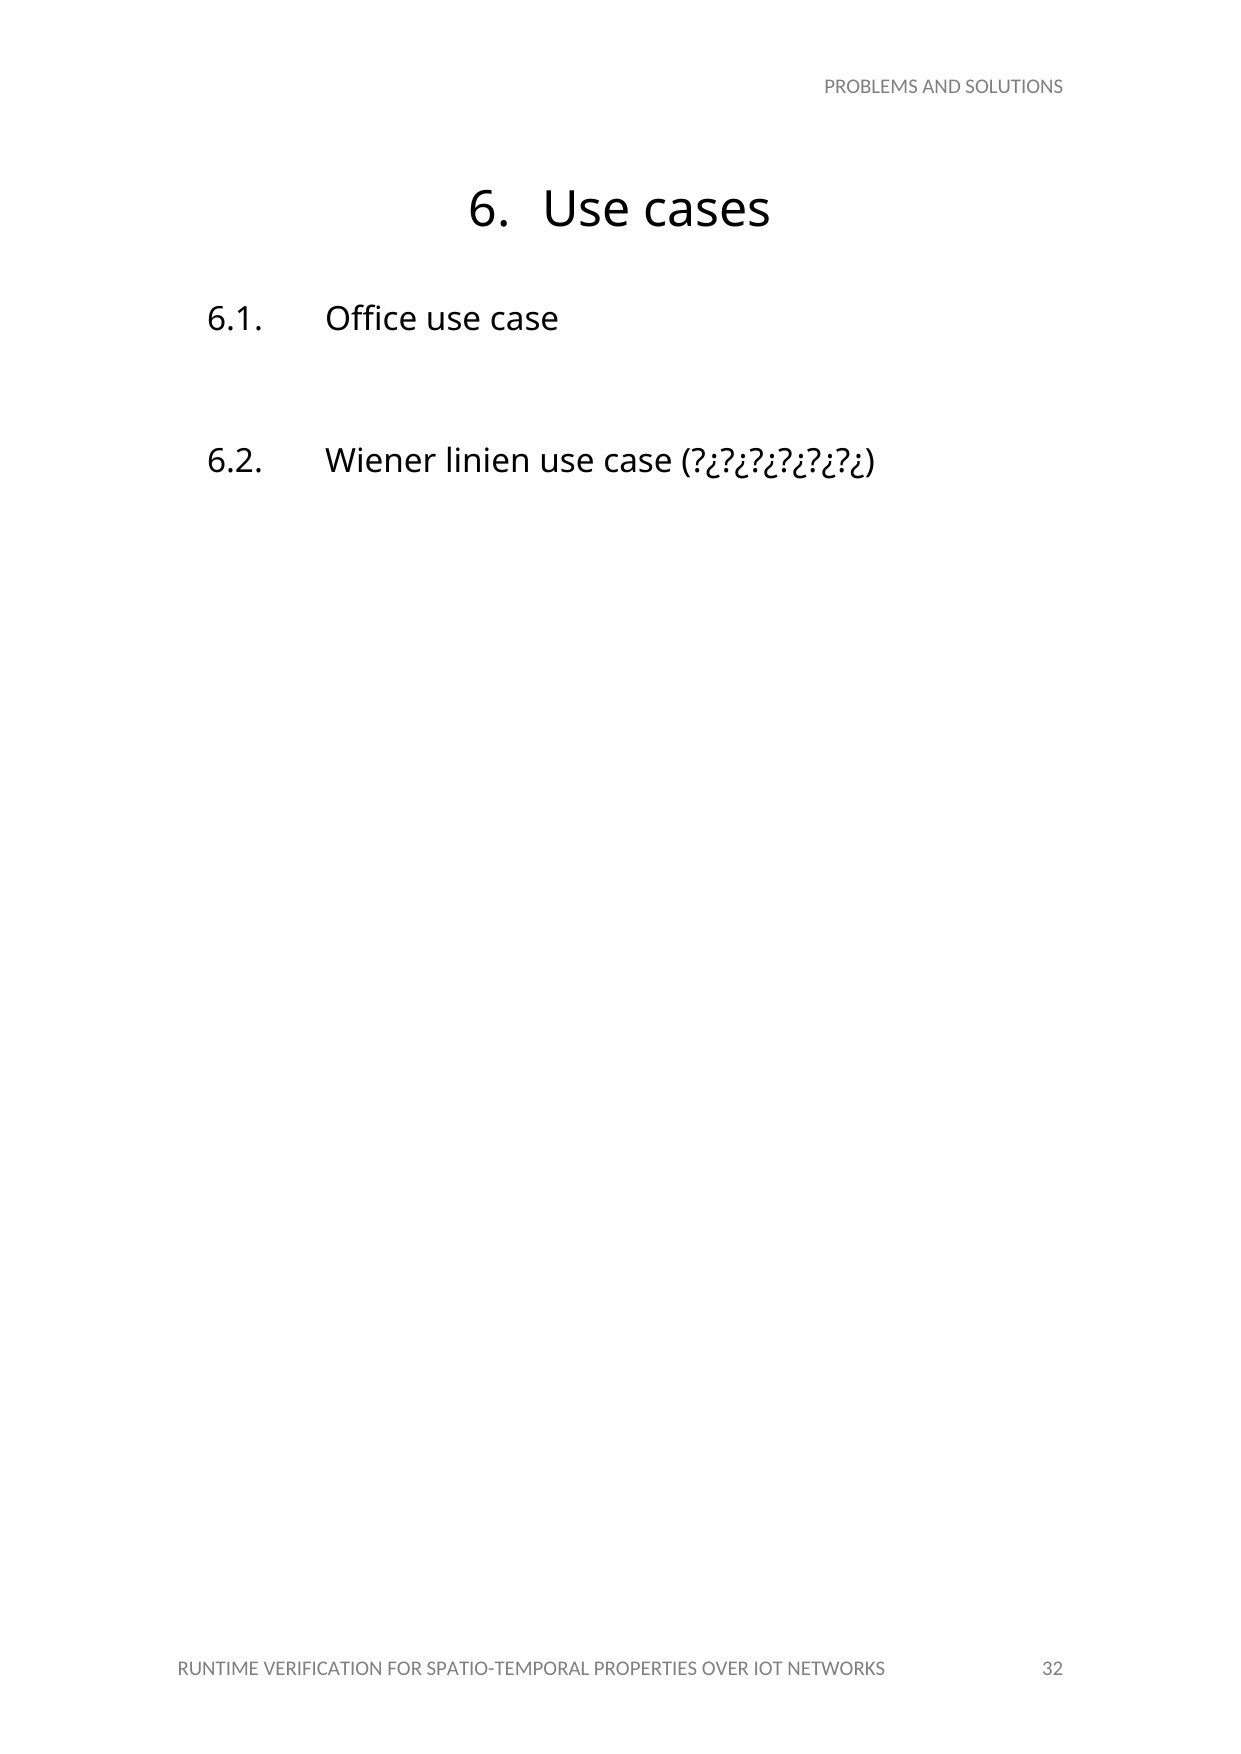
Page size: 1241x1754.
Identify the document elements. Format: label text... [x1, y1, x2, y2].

subtitle Use cases [177, 173, 1063, 241]
subtitle Office use case [207, 295, 1063, 341]
subtitle Wiener linien use case (?¿?¿?¿?¿?¿?¿) [207, 437, 1063, 482]
